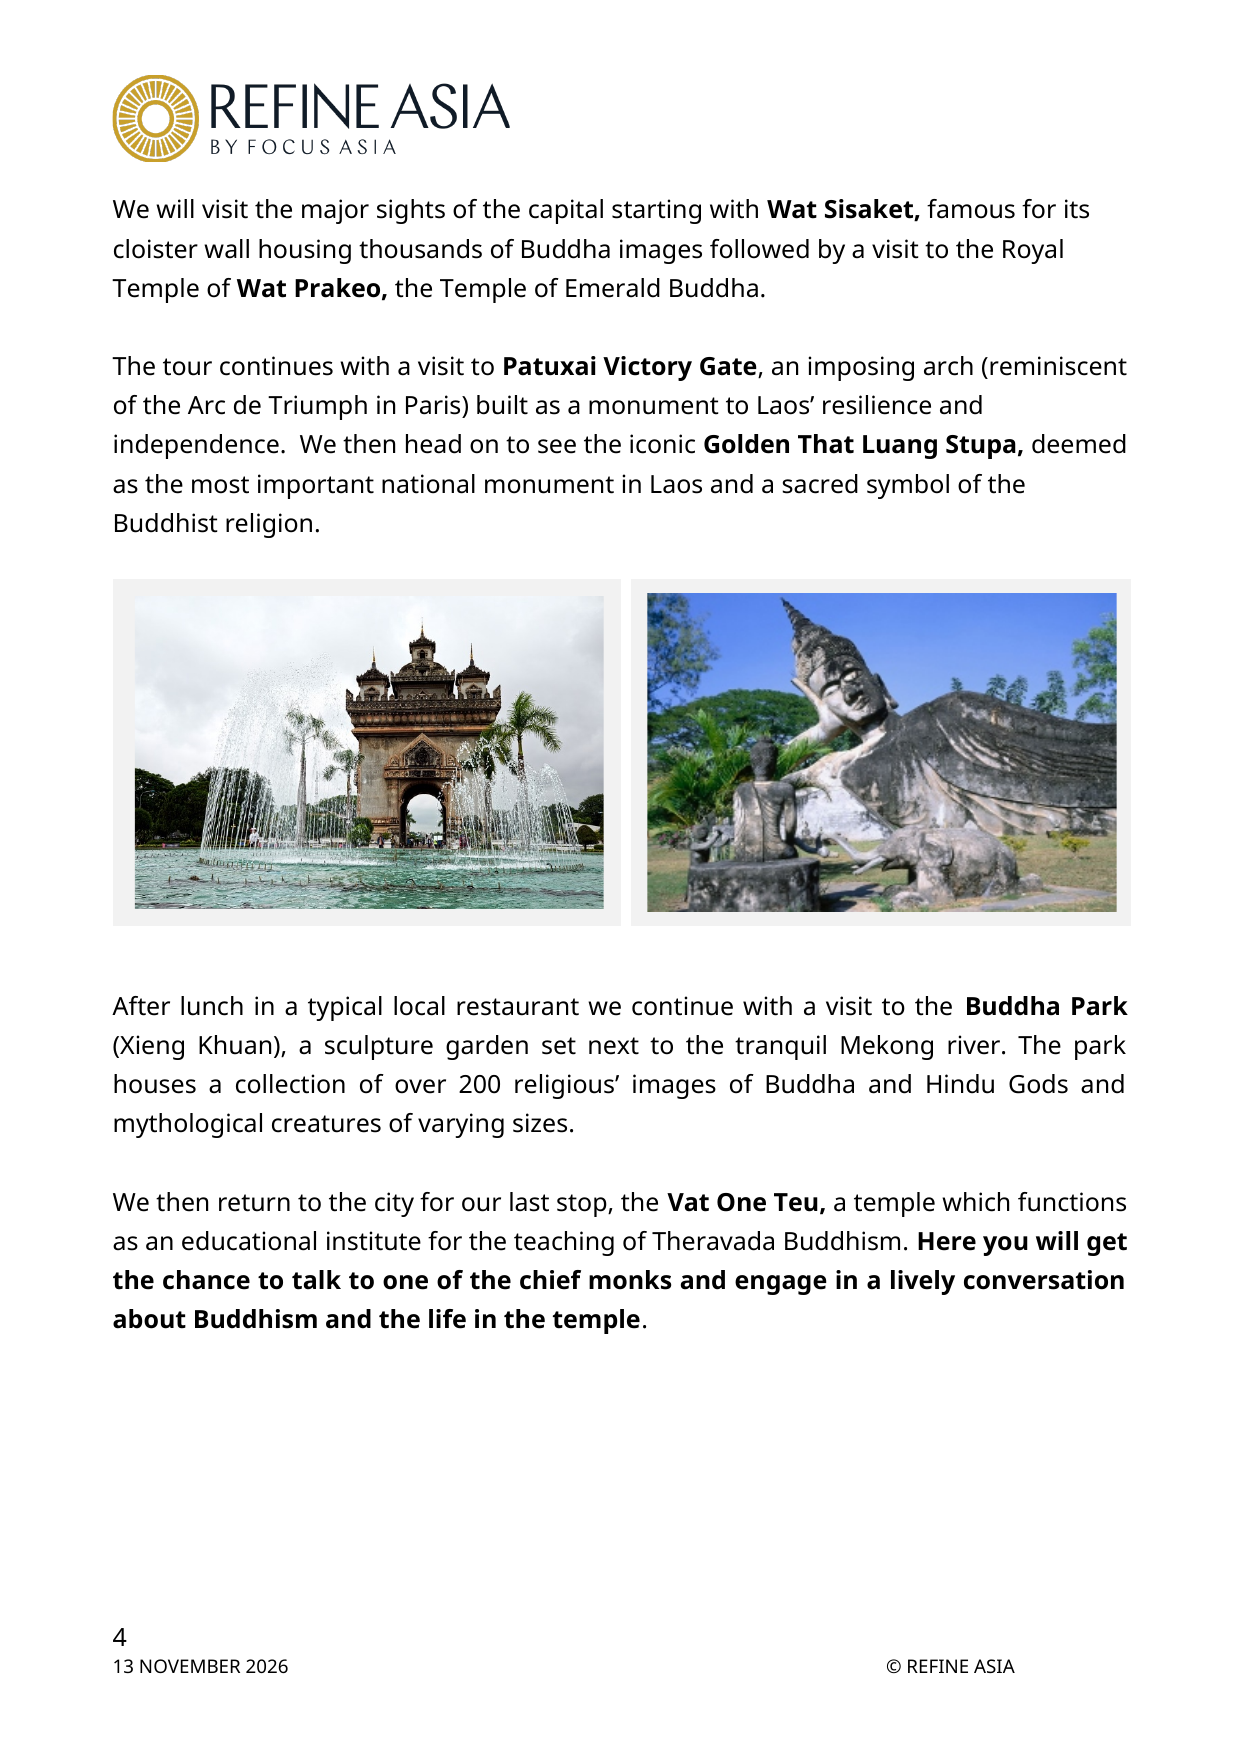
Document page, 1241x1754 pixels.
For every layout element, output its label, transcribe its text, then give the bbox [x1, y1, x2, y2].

text We will visit the major sights of the capital starting with Wat Sisaket, famous for its cloister wall housing thousands of Buddha images followed by a visit to the Royal Temple of Wat Prakeo, the Temple of Emerald Buddha. [112, 192, 1128, 304]
text We then return to the city for our last stop, the Vat One Teu, a temple which functions as an educational institute for the teaching of Theravada Buddhism. Here you will get the chance to talk to one of the chief monks and engage in a lively conversation about Buddhism and the life in the temple. [112, 1184, 1128, 1336]
table_header [113, 579, 621, 926]
text After lunch in a typical local restaurant we continue with a visit to the Buddha Park (Xieng Khuan), a sculpture garden set next to the tranquil Mekong river. The park houses a collection of over 200 religious’ images of Buddha and Hindu Gods and mythological creatures of varying sizes. [112, 988, 1128, 1140]
text The tour continues with a visit to Patuxai Victory Gate, an imposing arch (reminiscent of the Arc de Triumph in Paris) built as a monument to Laos’ resilience and independence. We then head on to see the iconic Golden That Luang Stupa, deemed as the most important national monument in Laos and a sacred symbol of the Buddhist religion. [112, 349, 1128, 574]
picture [134, 596, 604, 909]
table_header [631, 579, 1131, 926]
picture [647, 593, 1117, 912]
